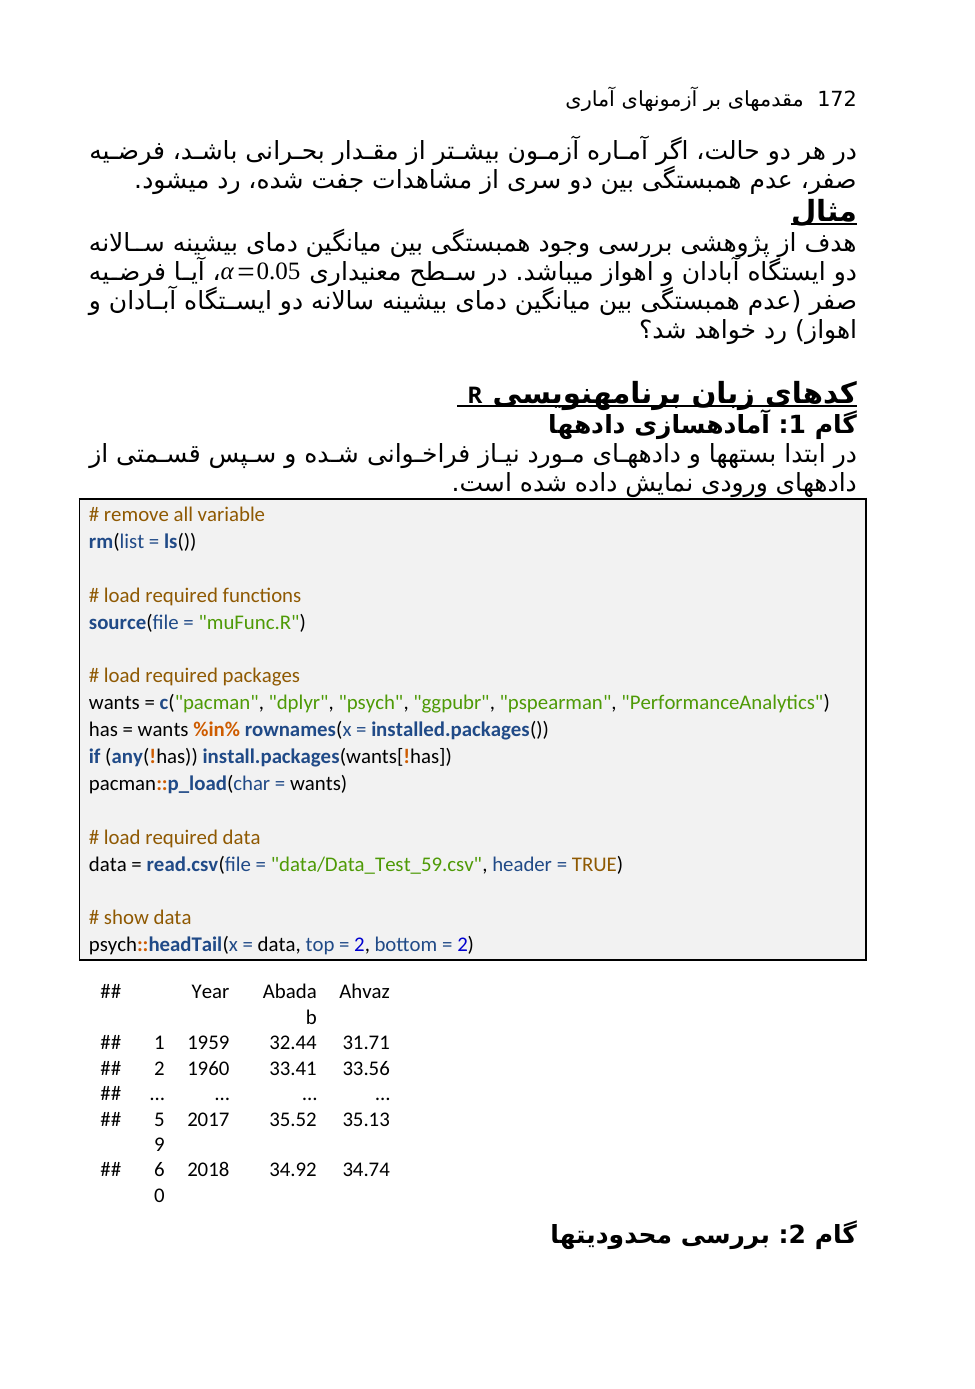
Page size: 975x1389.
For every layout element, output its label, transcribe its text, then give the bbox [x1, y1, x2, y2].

text کدهای زبان برنامه‏نویسی R [89, 376, 857, 410]
text در ابتدا بسته‏‏ها و داده‏های مورد نیاز فراخوانی شده و سپس قسمتی از داده‏های ورودی نمایش داده شده است. [89, 439, 857, 498]
text گام 1: آماده‏سازی داده‏ها [89, 410, 857, 439]
text در هر دو حالت، اگر آماره آزمون بیشتر از مقدار بحرانی باشد، فرضیه صفر، عدم همبستگی بین دو سری از مشاهدات جفت شده، رد می‏شود. [89, 136, 857, 194]
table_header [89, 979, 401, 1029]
text مثال [89, 194, 857, 228]
text # remove all variable rm(list = ls()) # load required functions source(file = "muFunc.R") # load required packages wants = c("pacman", "dplyr", "psych", "ggpubr", "pspearman", "PerformanceAnalytics") has = wants %in% rownames(x = installed.packages()) if (any(!has)) install.packages(wants[!has]) pacman::p_load(char = wants) # load required data data = read.csv(file = "data/Data_Test_59.csv", header = TRUE) # show data psych::headTail(x = data, top = 2, bottom = 2) [80, 500, 865, 959]
text گام 2: بررسی محدودیت‏ها [89, 1220, 857, 1249]
text هدف از پژوهشی بررسی وجود همبستگی بین میانگین دمای بیشینه سالانه دو ایستگاه آبادان و اهواز می‏باشد. در سطح معنی‏داری ، آیا فرضیه صفر (عدم همبستگی بین میانگین دمای بیشینه سالانه دو ایستگاه آبادان و اهواز) رد خواهد شد؟ [89, 228, 857, 345]
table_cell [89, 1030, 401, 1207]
